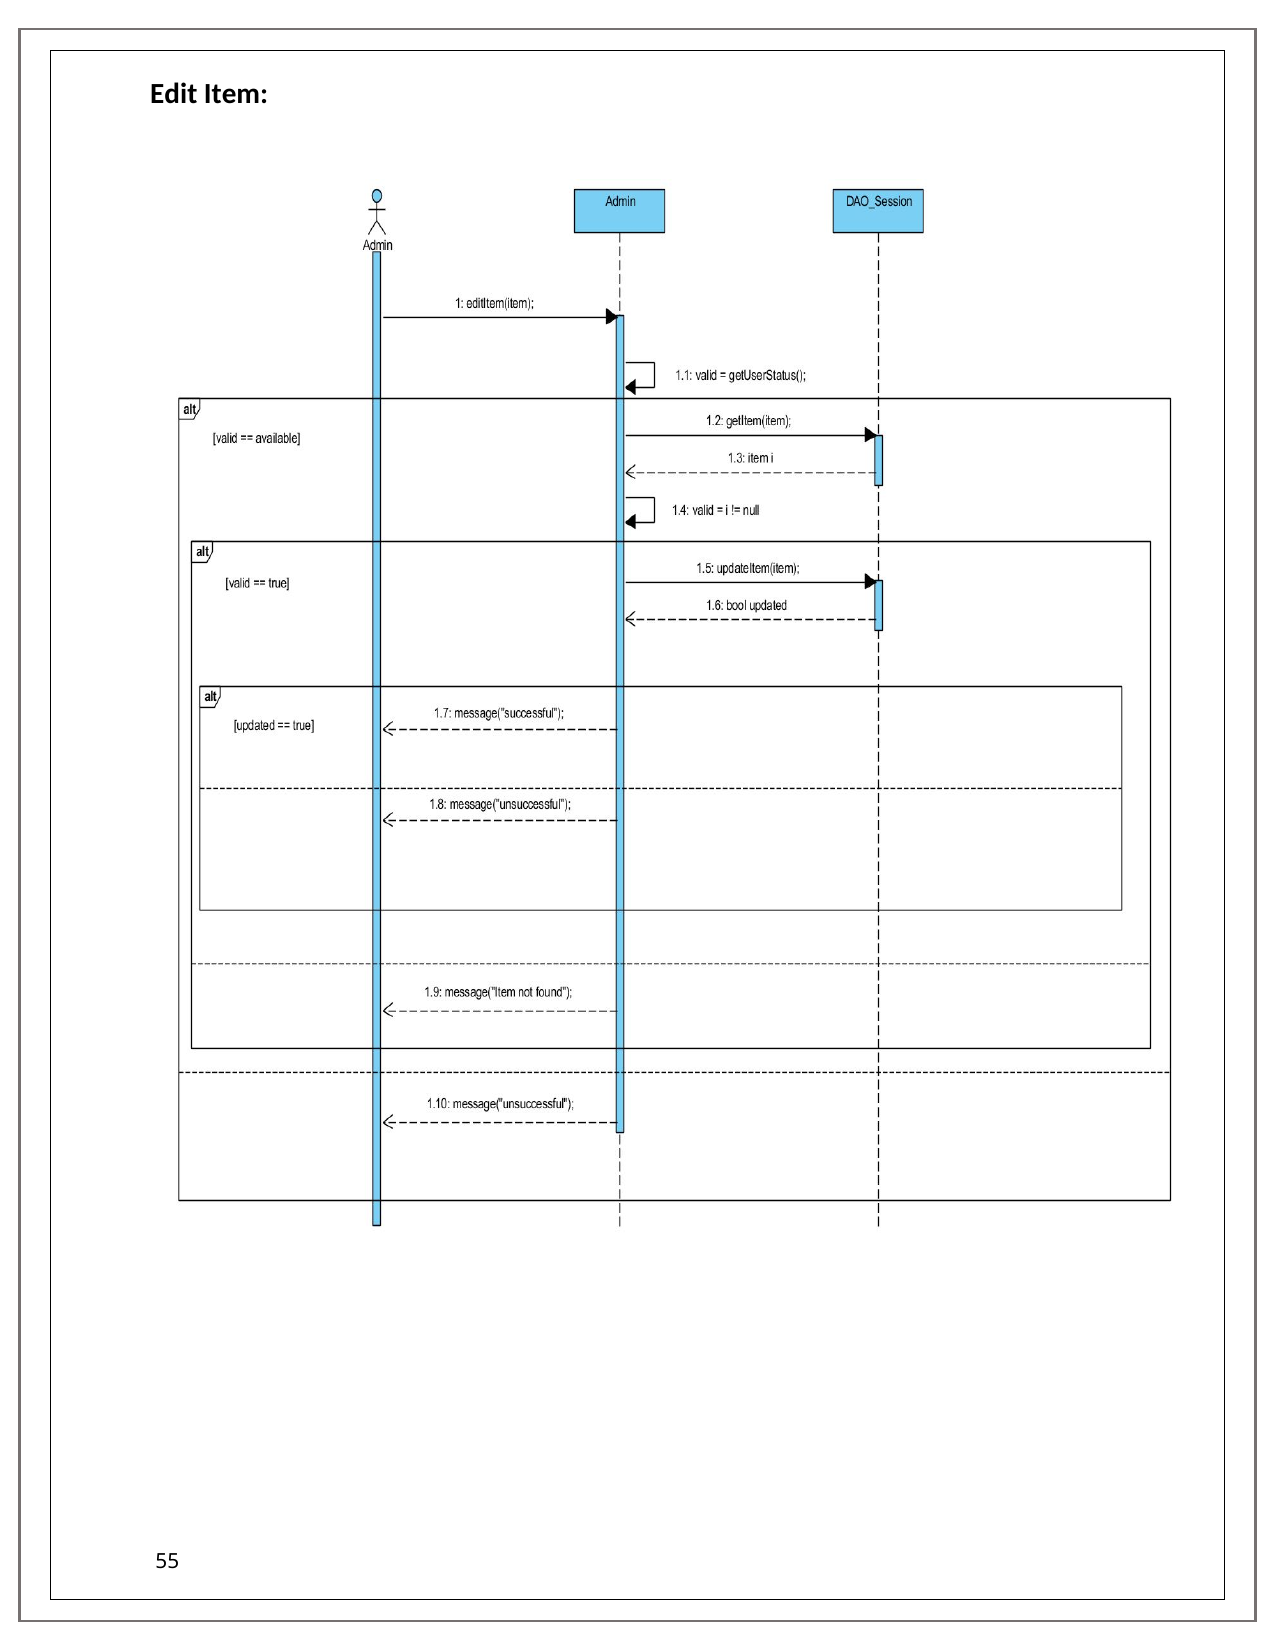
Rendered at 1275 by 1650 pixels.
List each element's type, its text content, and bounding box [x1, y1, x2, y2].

picture [150, 179, 1187, 1295]
text Edit Item: [150, 75, 1125, 111]
